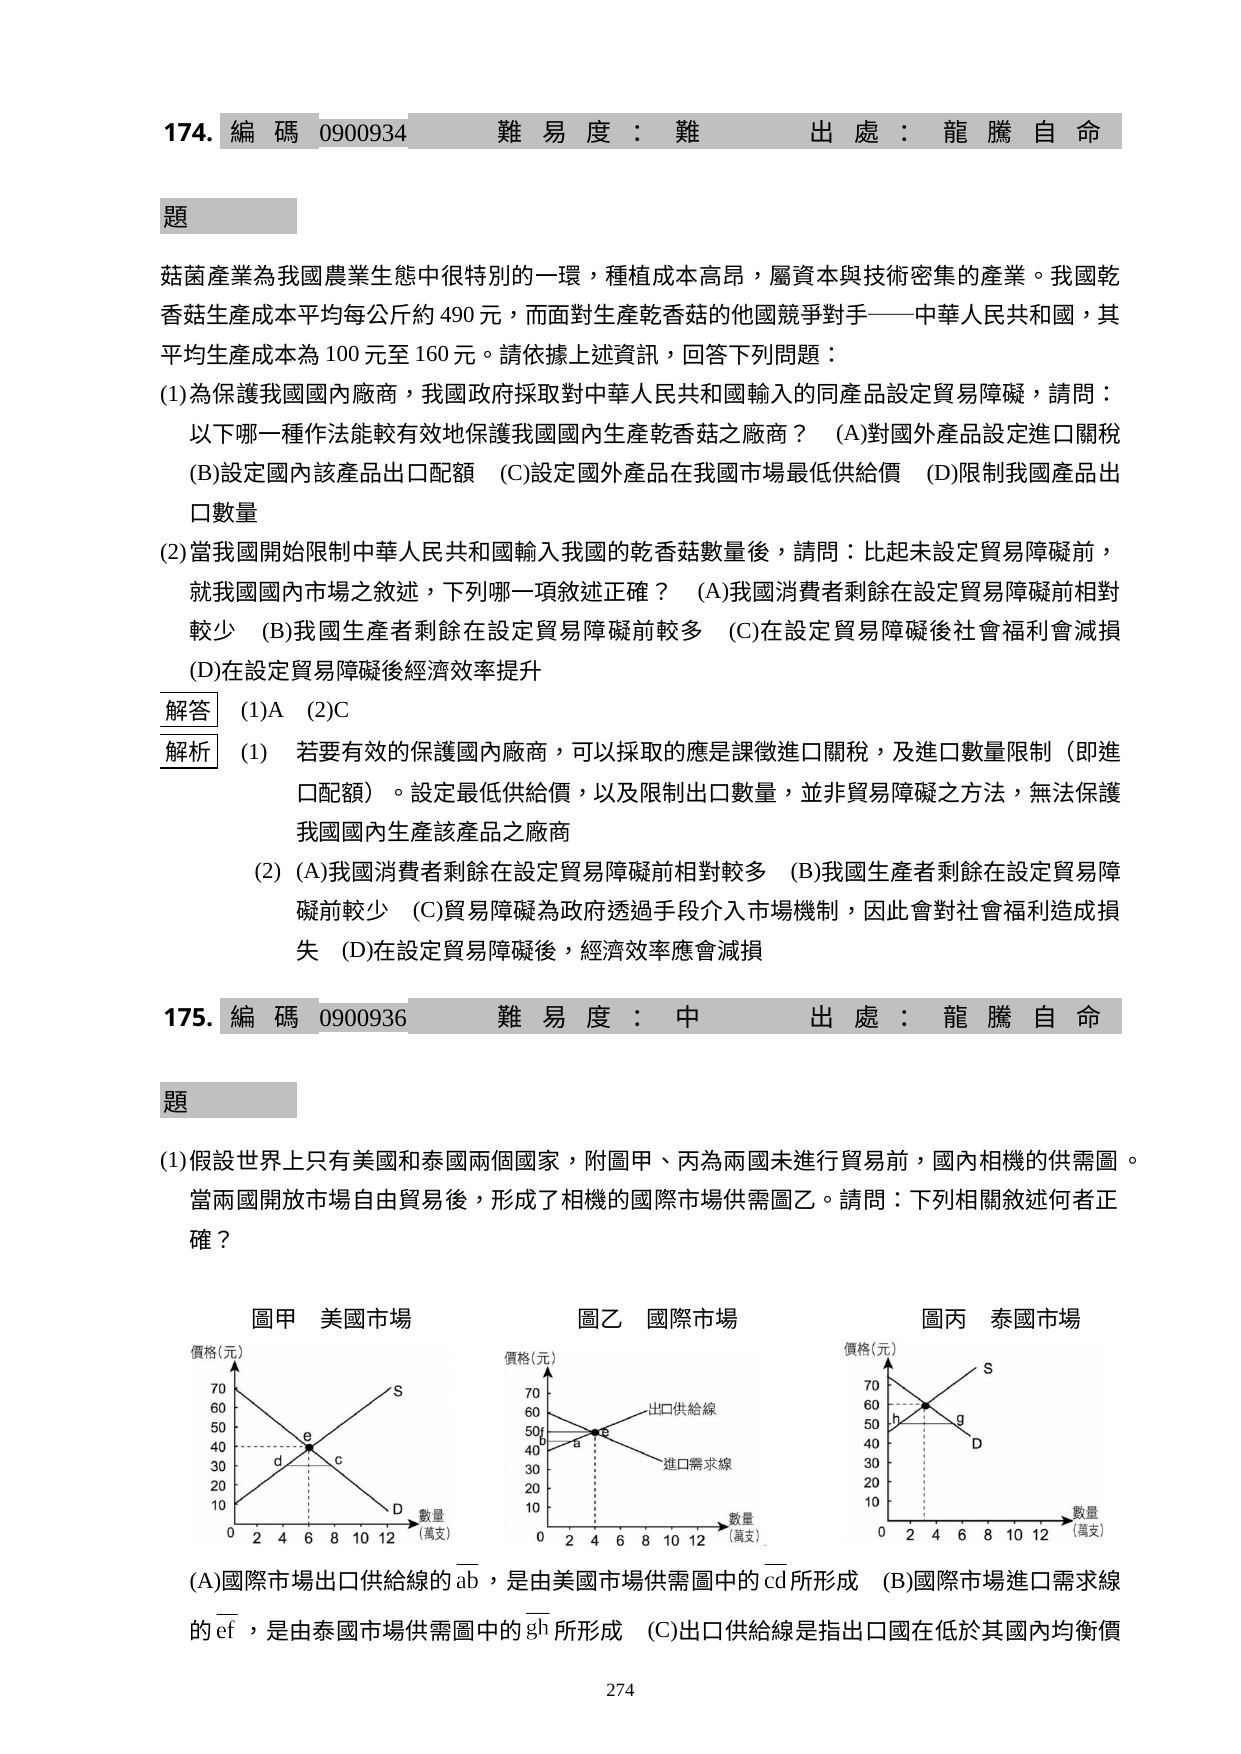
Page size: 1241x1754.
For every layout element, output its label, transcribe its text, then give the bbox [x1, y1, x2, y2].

text (1) 假設世界上只有美國和泰國兩個國家，附圖甲、丙為兩國未進行貿易前，國內相機的供需圖。當兩國開放市場自由貿易後，形成了相機的國際市場供需圖乙。請問：下列相關敘述何者正確？ [160, 1143, 1122, 1294]
list 編碼0900934 難易度：難 出處：龍騰自命題 [160, 96, 1122, 251]
picture [840, 1339, 1107, 1546]
list 編碼0900936 難易度：中 出處：龍騰自命題 [160, 980, 1122, 1136]
text 解答 (1)A (2)C [218, 692, 1122, 727]
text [189, 1558, 1122, 1652]
text (1) 為保護我國國內廠商，我國政府採取對中華人民共和國輸入的同產品設定貿易障礙，請問：以下哪一種作法能較有效地保護我國國內生產乾香菇之廠商？ (A)對國外產品設定進口關稅 (B)設定國內該產品出口配額 (C)設定國外產品在我國市場最低供給價 (D)限制我國產品出口數量 [160, 376, 1122, 528]
picture [189, 1343, 456, 1546]
text 解答 (1)A (2)C [160, 693, 217, 726]
text 解析 (1) 若要有效的保護國內廠商，可以採取的應是課徵進口關稅，及進口數量限制（即進口配額）。設定最低供給價，以及限制出口數量，並非貿易障礙之方法，無法保護我國國內生產該產品之廠商 [160, 733, 1122, 847]
picture [501, 1347, 767, 1546]
text (2) 當我國開始限制中華人民共和國輸入我國的乾香菇數量後，請問：比起未設定貿易障礙前，就我國國內市場之敘述，下列哪一項敘述正確？ (A)我國消費者剩餘在設定貿易障礙前相對較少 (B)我國生產者剩餘在設定貿易障礙前較多 (C)在設定貿易障礙後社會福利會減損 (D)在設定貿易障礙後經濟效率提升 [160, 534, 1122, 686]
text (2) (A)我國消費者剩餘在設定貿易障礙前相對較多 (B)我國生產者剩餘在設定貿易障礙前較少 (C)貿易障礙為政府透過手段介入市場機制，因此會對社會福利造成損失 (D)在設定貿易障礙後，經濟效率應會減損 [254, 853, 1122, 966]
text 菇菌產業為我國農業生態中很特別的一環，種植成本高昂，屬資本與技術密集的產業。我國乾香菇生產成本平均每公斤約490元，而面對生產乾香菇的他國競爭對手──中華人民共和國，其平均生產成本為100元至160元。請依據上述資訊，回答下列問題： [160, 258, 1122, 370]
